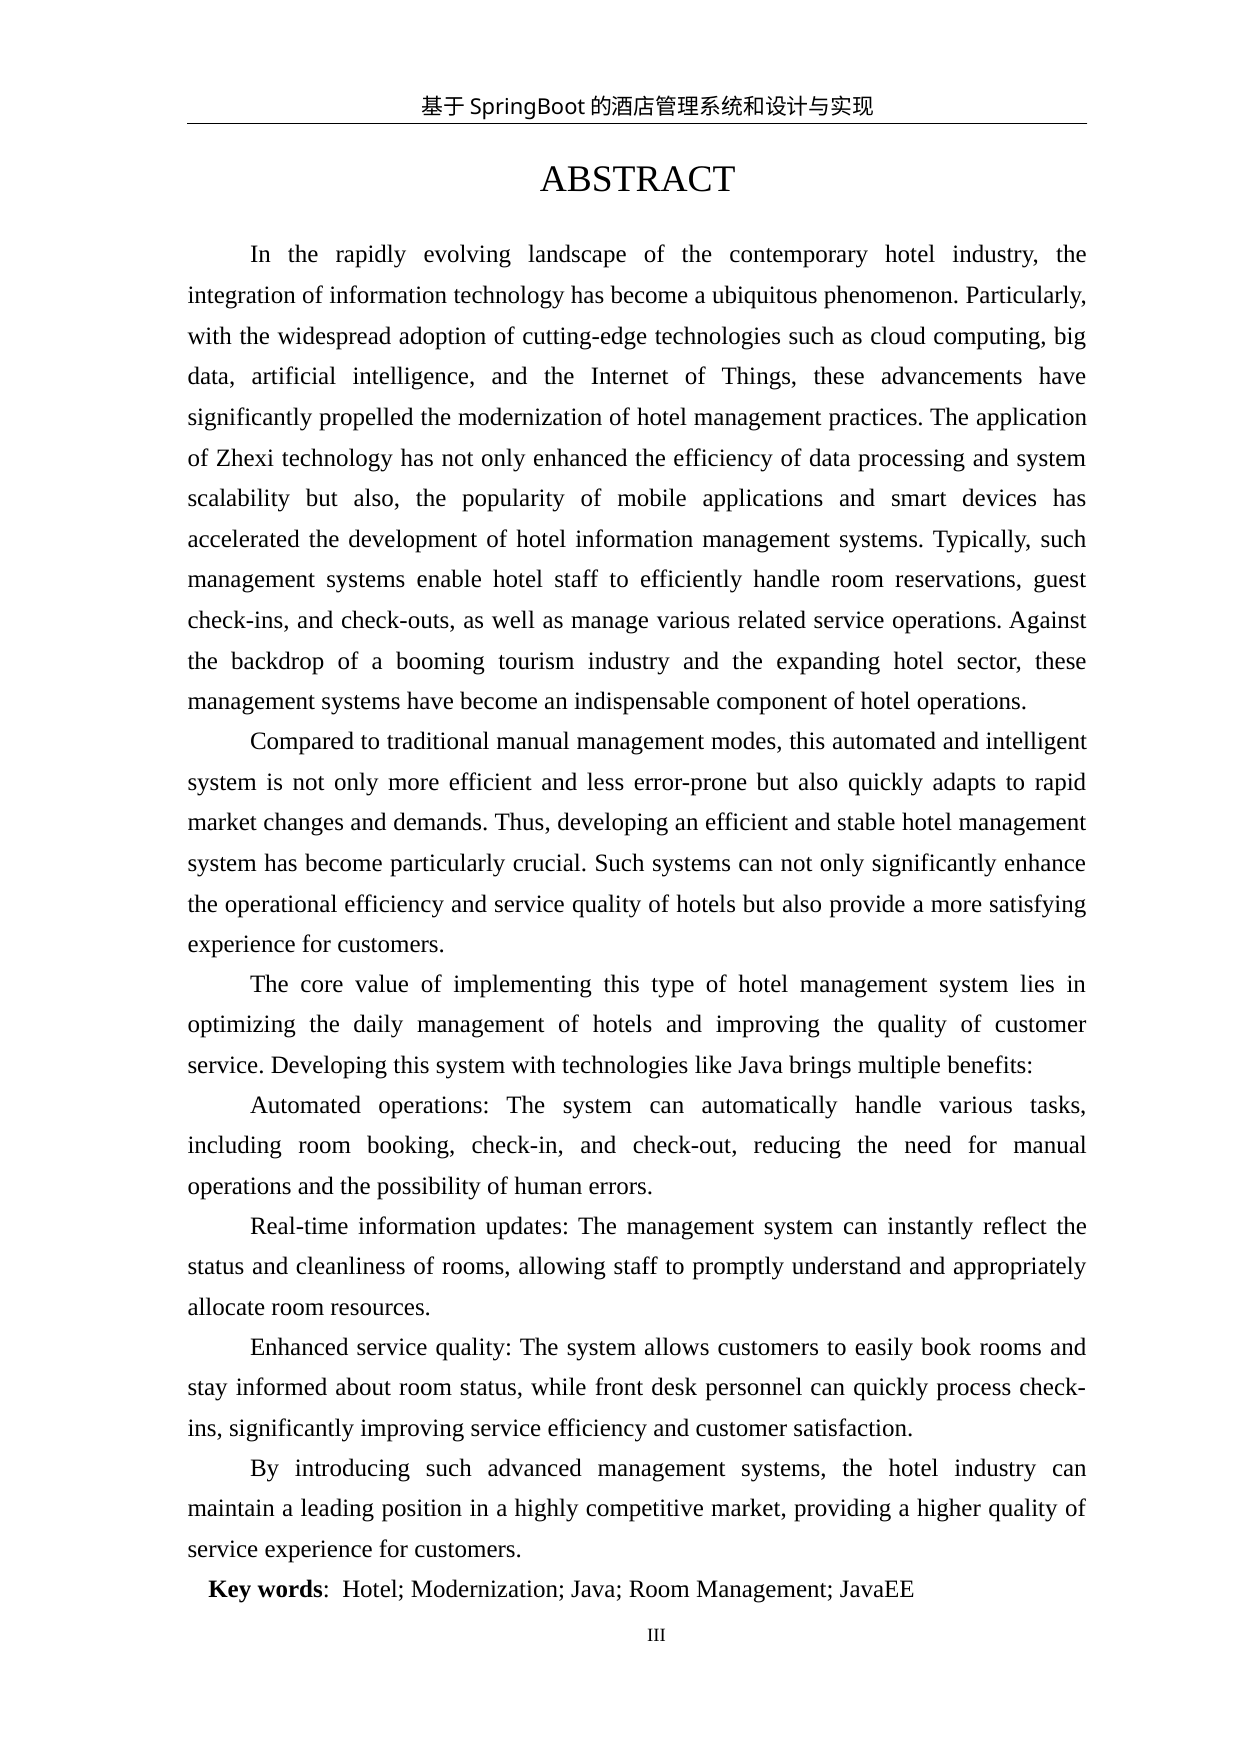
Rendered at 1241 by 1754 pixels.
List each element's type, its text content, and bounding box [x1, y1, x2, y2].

text In the rapidly evolving landscape of the contemporary hotel industry, the integration of information technology has become a ubiquitous phenomenon. Particularly, with the widespread adoption of cutting-edge technologies such as cloud computing, big data, artificial intelligence, and the Internet of Things, these advancements have significantly propelled the modernization of hotel management practices. The application of Zhexi technology has not only enhanced the efficiency of data processing and system scalability but also, the popularity of mobile applications and smart devices has accelerated the development of hotel information management systems. Typically, such management systems enable hotel staff to efficiently handle room reservations, guest check-ins, and check-outs, as well as manage various related service operations. Against the backdrop of a booming tourism industry and the expanding hotel sector, these management systems have become an indispensable component of hotel operations. [187, 238, 1087, 717]
text Enhanced service quality: The system allows customers to easily book rooms and stay informed about room status, while front desk personnel can quickly process check-ins, significantly improving service efficiency and customer satisfaction. [187, 1330, 1087, 1444]
text Automated operations: The system can automatically handle various tasks, including room booking, check-in, and check-out, reducing the need for manual operations and the possibility of human errors. [187, 1088, 1087, 1202]
text Compared to traditional manual management modes, this automated and intelligent system is not only more efficient and less error-prone but also quickly adapts to rapid market changes and demands. Thus, developing an efficient and stable hotel management system has become particularly crucial. Such systems can not only significantly enhance the operational efficiency and service quality of hotels but also provide a more satisfying experience for customers. [187, 724, 1087, 960]
text By introducing such advanced management systems, the hotel industry can maintain a leading position in a highly competitive market, providing a higher quality of service experience for customers. [187, 1451, 1087, 1564]
text ABSTRACT [187, 146, 1087, 211]
text Key words: Hotel; Modernization; Java; Room Management; JavaEE [187, 1572, 1087, 1604]
text Real-time information updates: The management system can instantly reflect the status and cleanliness of rooms, allowing staff to promptly understand and appropriately allocate room resources. [187, 1209, 1087, 1323]
text The core value of implementing this type of hotel management system lies in optimizing the daily management of hotels and improving the quality of customer service. Developing this system with technologies like Java brings multiple benefits: [187, 967, 1087, 1081]
